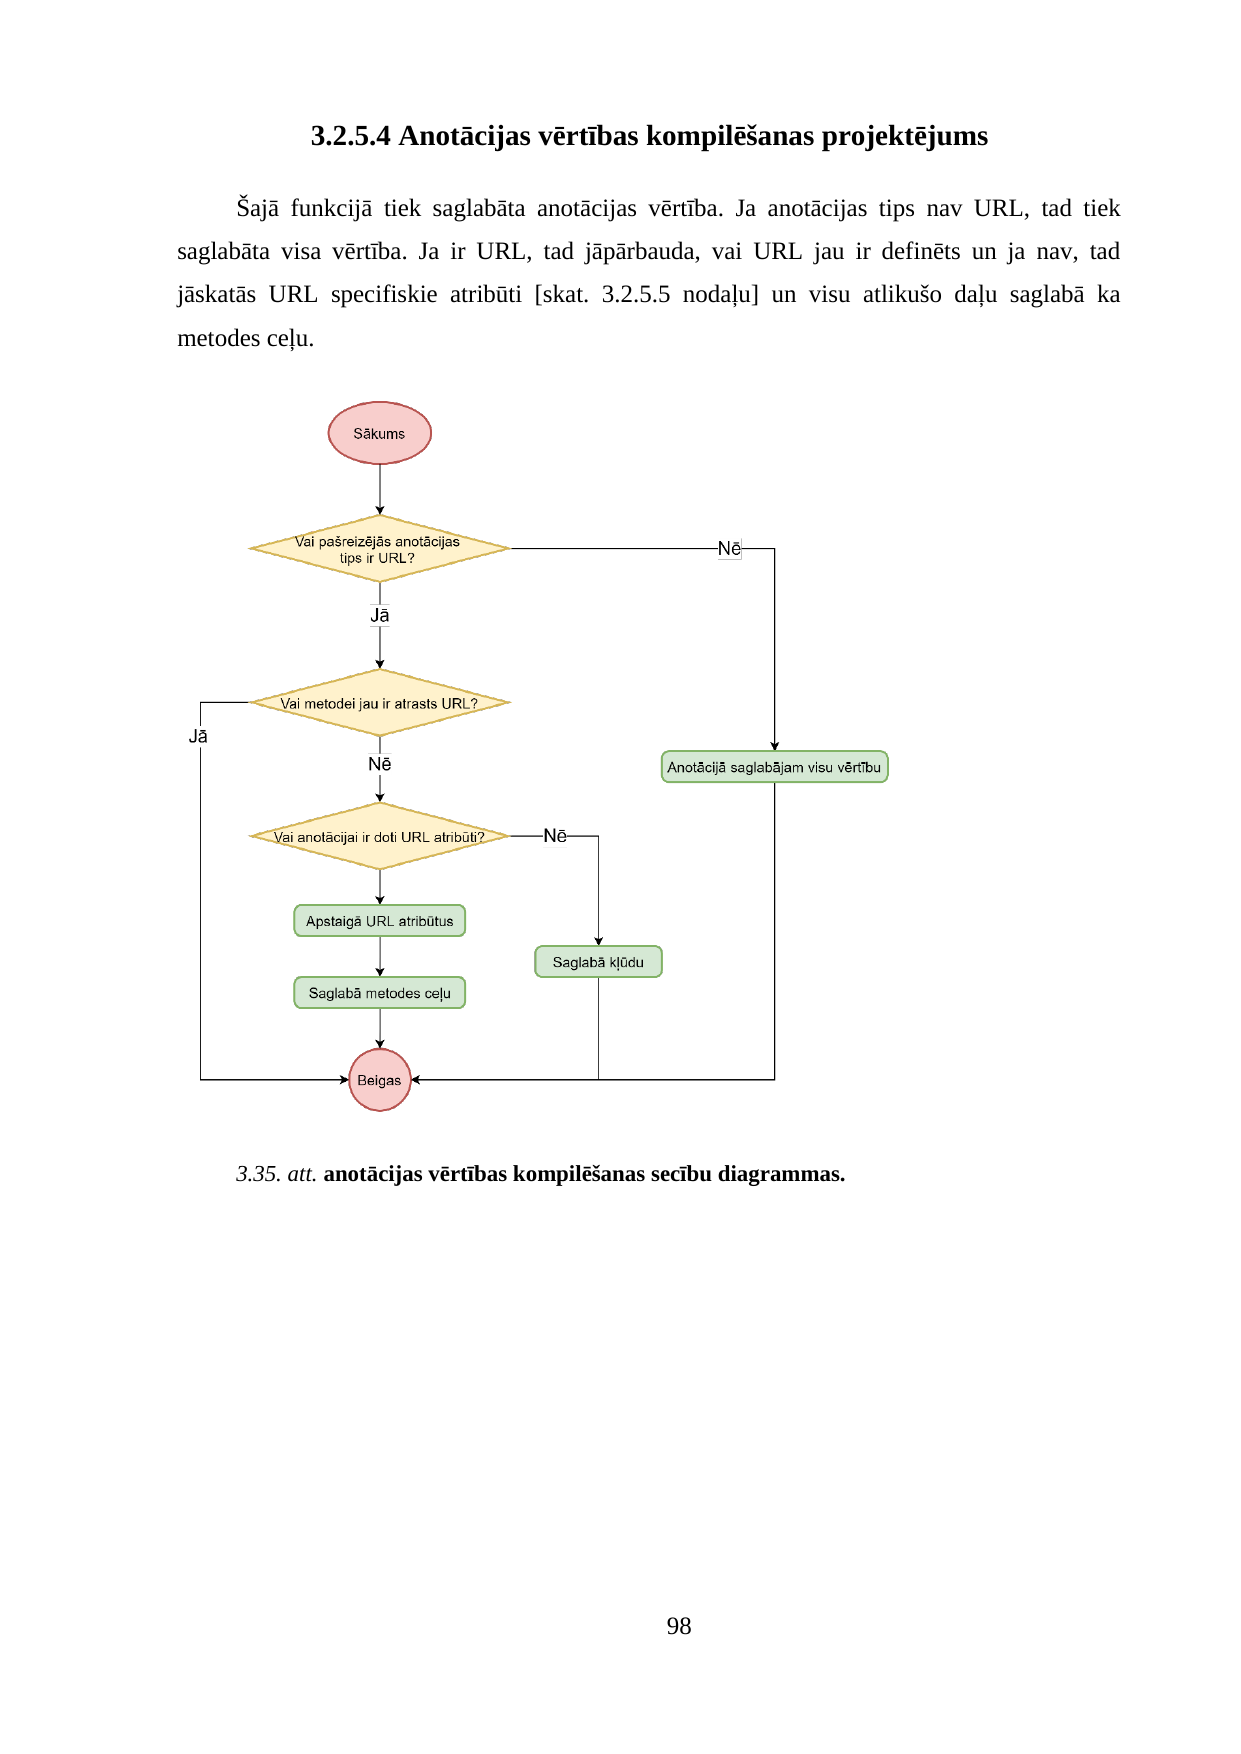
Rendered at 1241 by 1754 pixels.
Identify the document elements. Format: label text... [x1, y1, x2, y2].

subtitle 3.2.5.4 Anotācijas vērtības kompilēšanas projektējums [177, 118, 1122, 152]
text 3.35. att. anotācijas vērtības kompilēšanas secību diagrammas. [177, 1160, 1122, 1186]
picture [177, 390, 898, 1121]
text Šajā funkcijā tiek saglabāta anotācijas vērtība. Ja anotācijas tips nav URL, tad tiek saglabāta visa vērtība. Ja ir URL, tad jāpārbauda, vai URL jau ir definēts un ja nav, tad jāskatās URL specifiskie atribūti [skat. 3.2.5.5 nodaļu] un visu atlikušo daļu saglabā ka metodes ceļu. [177, 193, 1122, 351]
